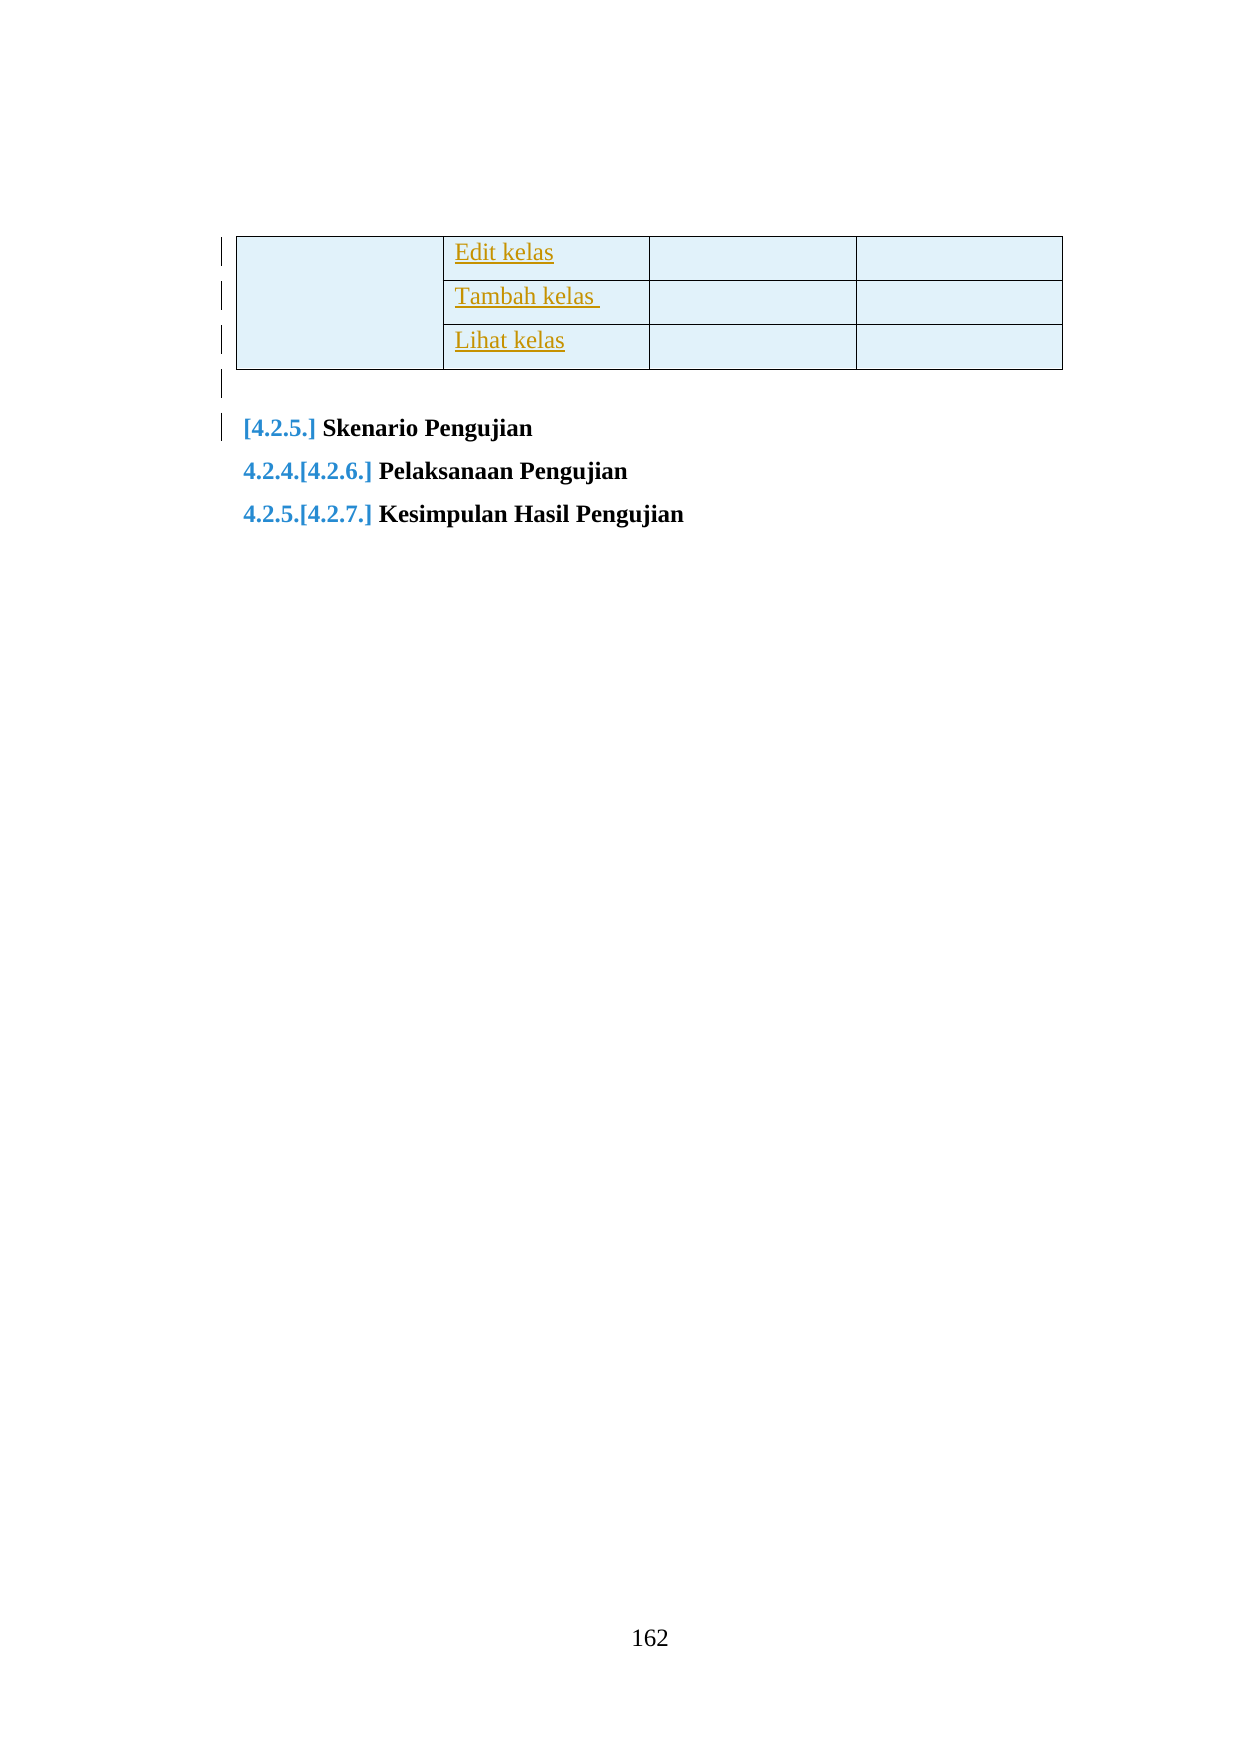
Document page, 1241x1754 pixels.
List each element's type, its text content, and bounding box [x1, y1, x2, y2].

subtitle Pelaksanaan Pengujian [243, 456, 1063, 484]
subtitle Skenario Pengujian [243, 413, 1063, 441]
subtitle Kesimpulan Hasil Pengujian [243, 499, 1063, 528]
